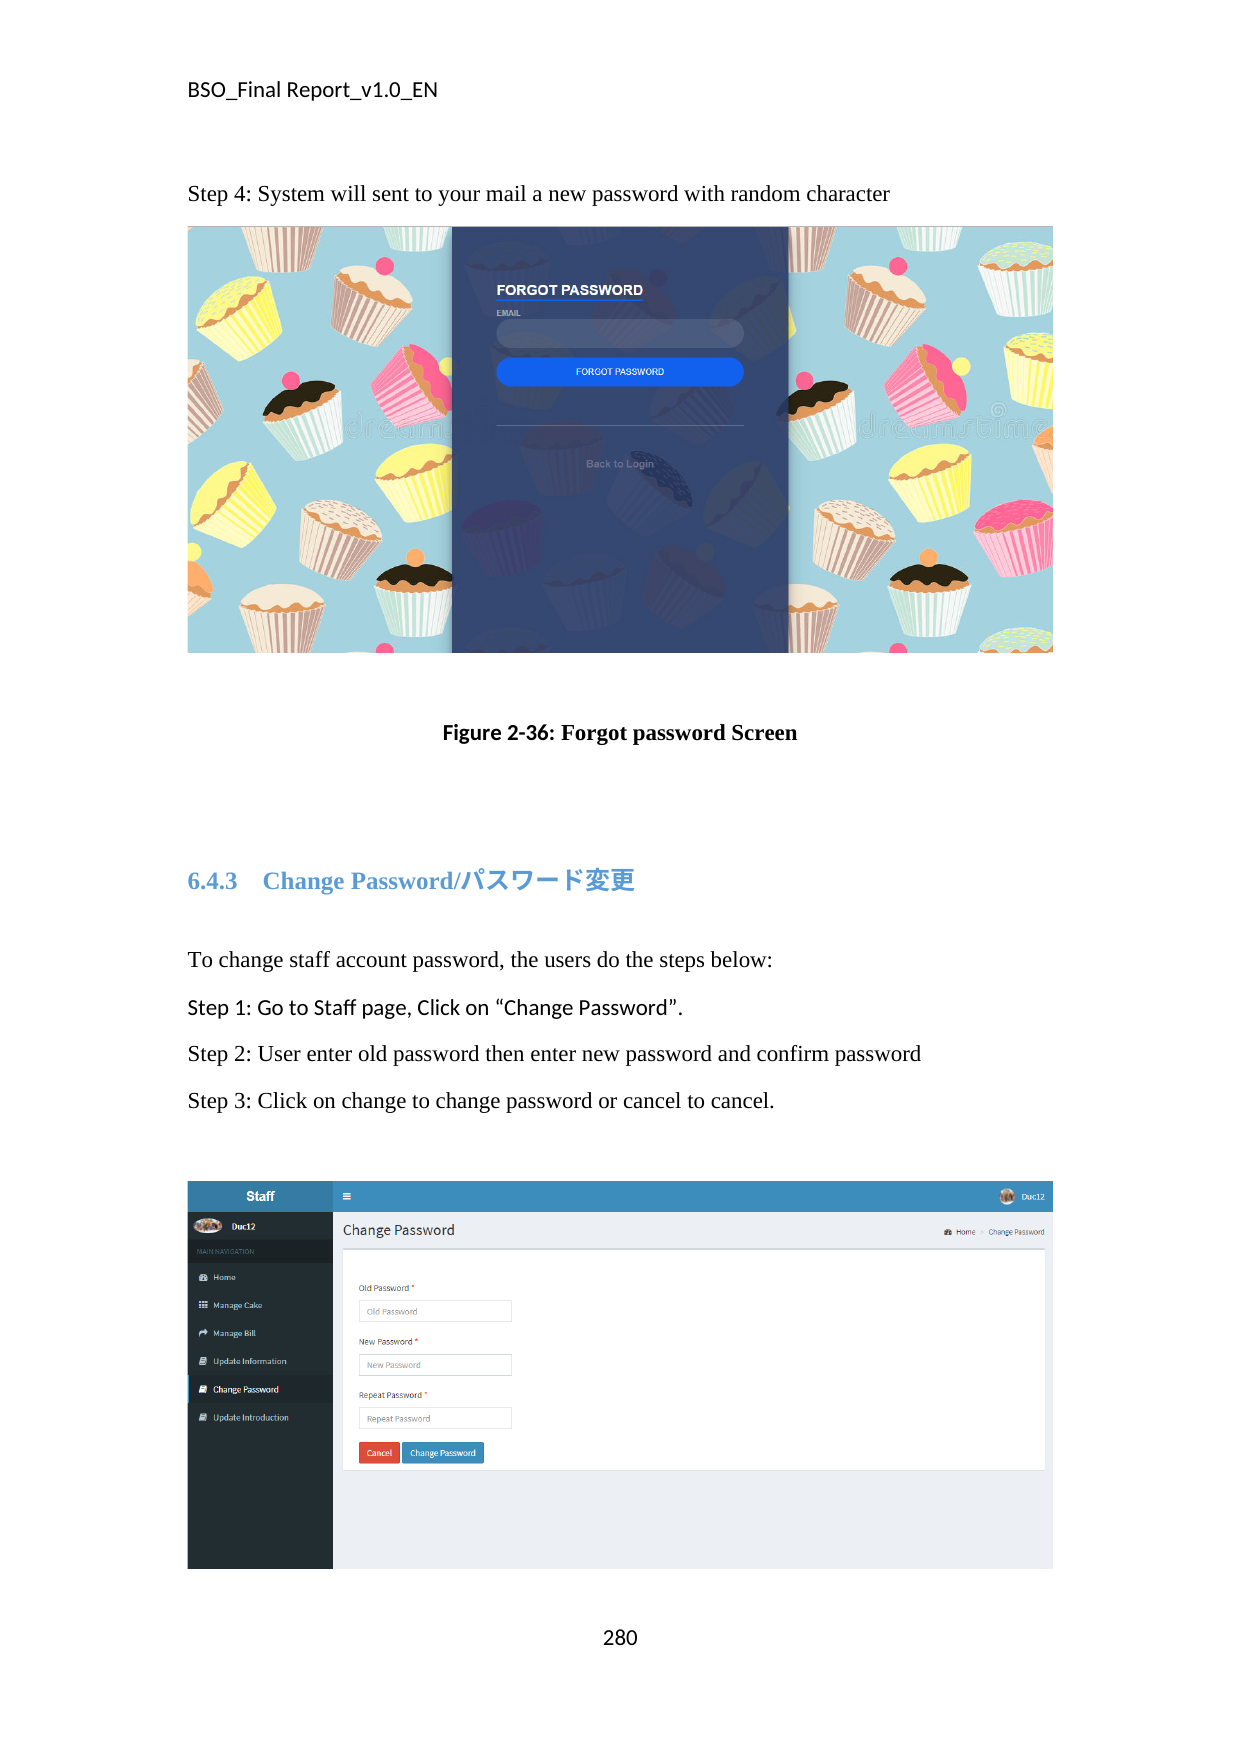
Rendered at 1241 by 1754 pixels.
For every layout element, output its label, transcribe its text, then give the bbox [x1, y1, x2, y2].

text Figure 2-36: Forgot password Screen [187, 718, 1053, 746]
text Step 4: System will sent to your mail a new password with random character [187, 180, 1053, 206]
picture [187, 226, 1053, 653]
subtitle Change Password/パスワード変更 [187, 861, 1053, 897]
text Step 2: User enter old password then enter new password and confirm password [187, 1040, 1053, 1067]
text To change staff account password, the users do the steps below: [187, 947, 1053, 973]
picture [187, 1181, 1053, 1569]
text Step 3: Click on change to change password or cancel to cancel. [187, 1087, 1053, 1113]
text Step 1: Go to Staff page, Click on “Change Password”. [187, 993, 1053, 1021]
